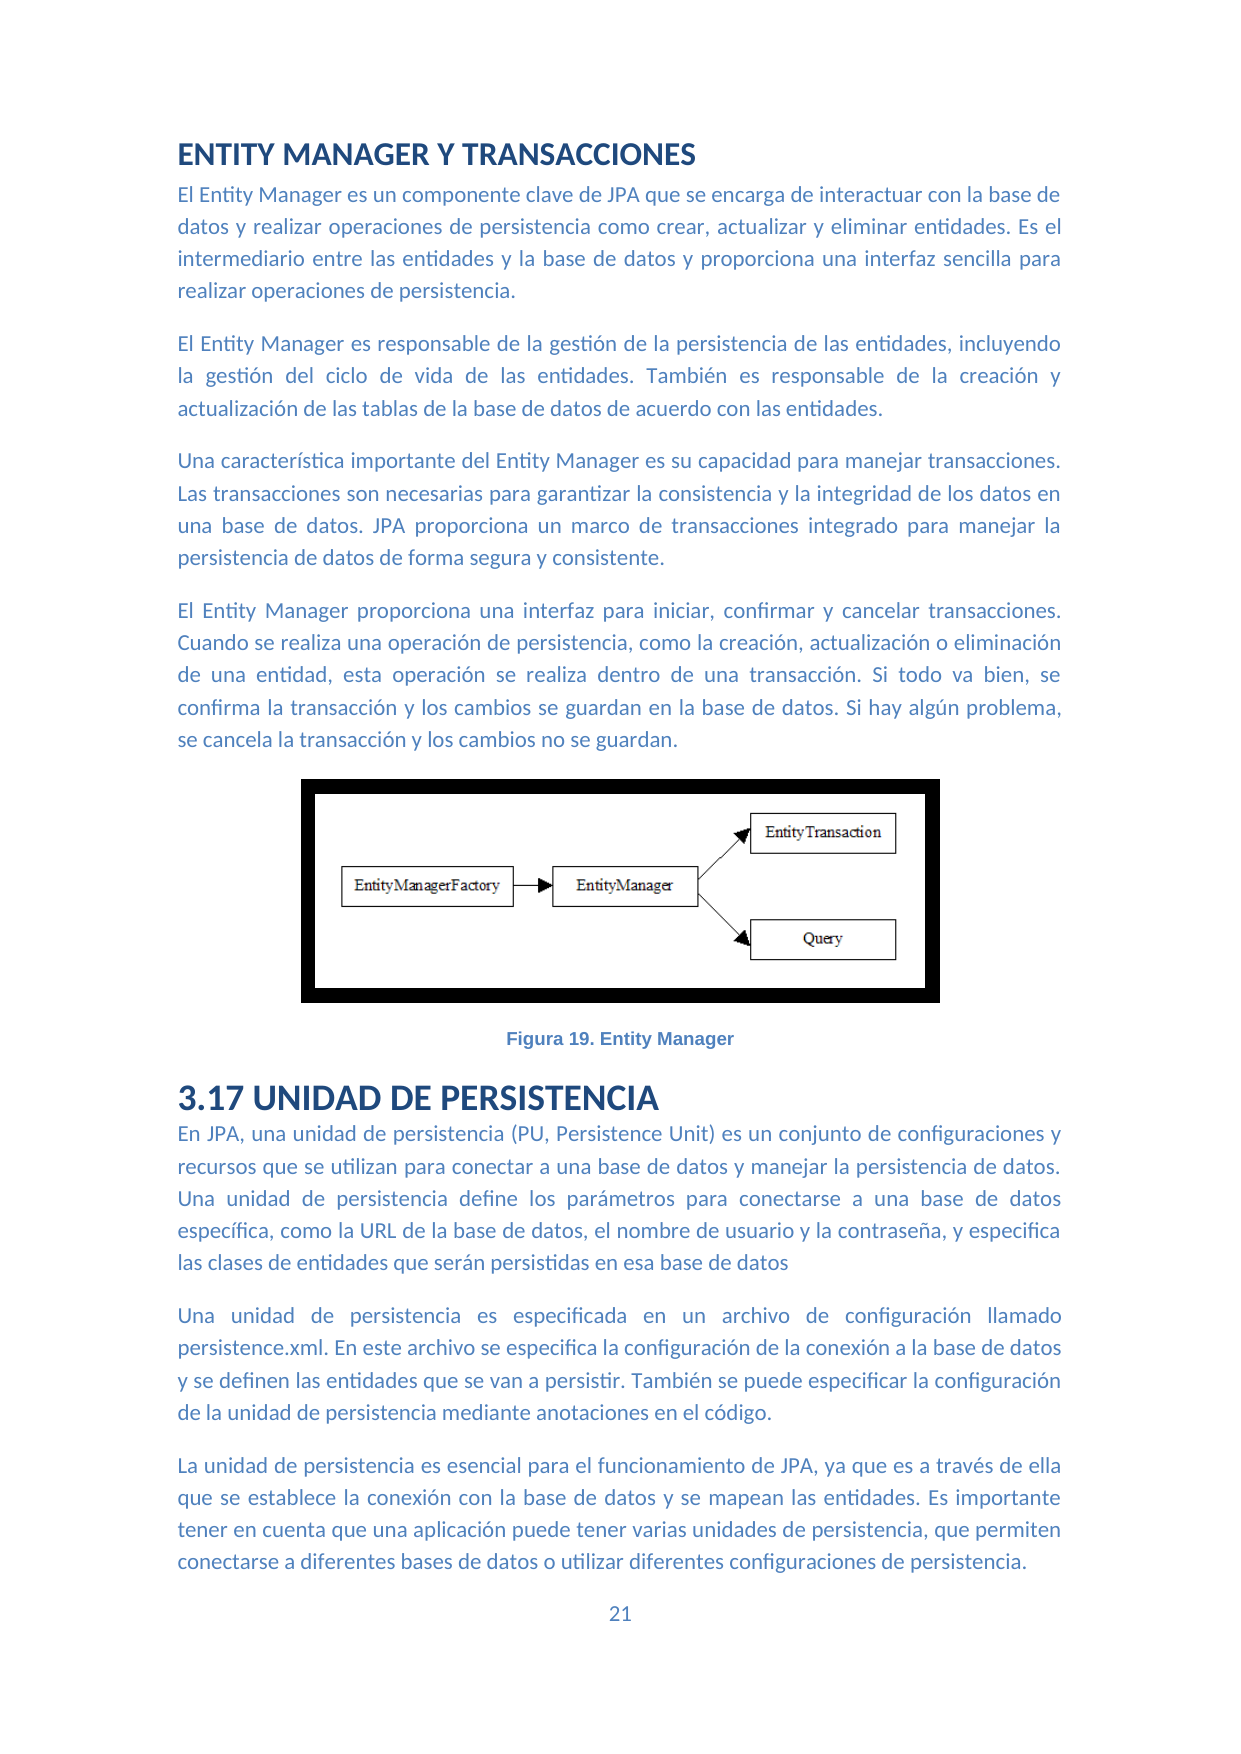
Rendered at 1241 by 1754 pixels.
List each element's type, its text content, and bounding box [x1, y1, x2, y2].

picture [315, 794, 925, 988]
subtitle UNIDAD DE PERSISTENCIA [177, 1074, 1063, 1119]
text El Entity Manager es responsable de la gestión de la persistencia de las entidades, incluyendo la gestión del ciclo de vida de las entidades. También es responsable de la creación y actualización de las tablas de la base de datos de acuerdo con las entidades. [177, 329, 1063, 422]
text Una característica importante del Entity Manager es su capacidad para manejar transacciones. Las transacciones son necesarias para garantizar la consistencia y la integridad de los datos en una base de datos. JPA proporciona un marco de transacciones integrado para manejar la persistencia de datos de forma segura y consistente. [177, 447, 1063, 571]
text El Entity Manager es un componente clave de JPA que se encarga de interactuar con la base de datos y realizar operaciones de persistencia como crear, actualizar y eliminar entidades. Es el intermediario entre las entidades y la base de datos y proporciona una interfaz sencilla para realizar operaciones de persistencia. [177, 180, 1063, 304]
subtitle ENTITY MANAGER Y TRANSACCIONES [177, 133, 1063, 174]
text La unidad de persistencia es esencial para el funcionamiento de JPA, ya que es a través de ella que se establece la conexión con la base de datos y se mapean las entidades. Es importante tener en cuenta que una aplicación puede tener varias unidades de persistencia, que permiten conectarse a diferentes bases de datos o utilizar diferentes configuraciones de persistencia. [177, 1451, 1063, 1576]
text En JPA, una unidad de persistencia (PU, Persistence Unit) es un conjunto de configuraciones y recursos que se utilizan para conectar a una base de datos y manejar la persistencia de datos. Una unidad de persistencia define los parámetros para conectarse a una base de datos específica, como la URL de la base de datos, el nombre de usuario y la contraseña, y especifica las clases de entidades que serán persistidas en esa base de datos [177, 1119, 1063, 1276]
text Figura 19. Entity Manager [177, 1028, 1063, 1050]
text El Entity Manager proporciona una interfaz para iniciar, confirmar y cancelar transacciones. Cuando se realiza una operación de persistencia, como la creación, actualización o eliminación de una entidad, esta operación se realiza dentro de una transacción. Si todo va bien, se confirma la transacción y los cambios se guardan en la base de datos. Si hay algún problema, se cancela la transacción y los cambios no se guardan. [177, 596, 1063, 753]
text Una unidad de persistencia es especificada en un archivo de configuración llamado persistence.xml. En este archivo se especifica la configuración de la conexión a la base de datos y se definen las entidades que se van a persistir. También se puede especificar la configuración de la unidad de persistencia mediante anotaciones en el código. [177, 1301, 1063, 1426]
